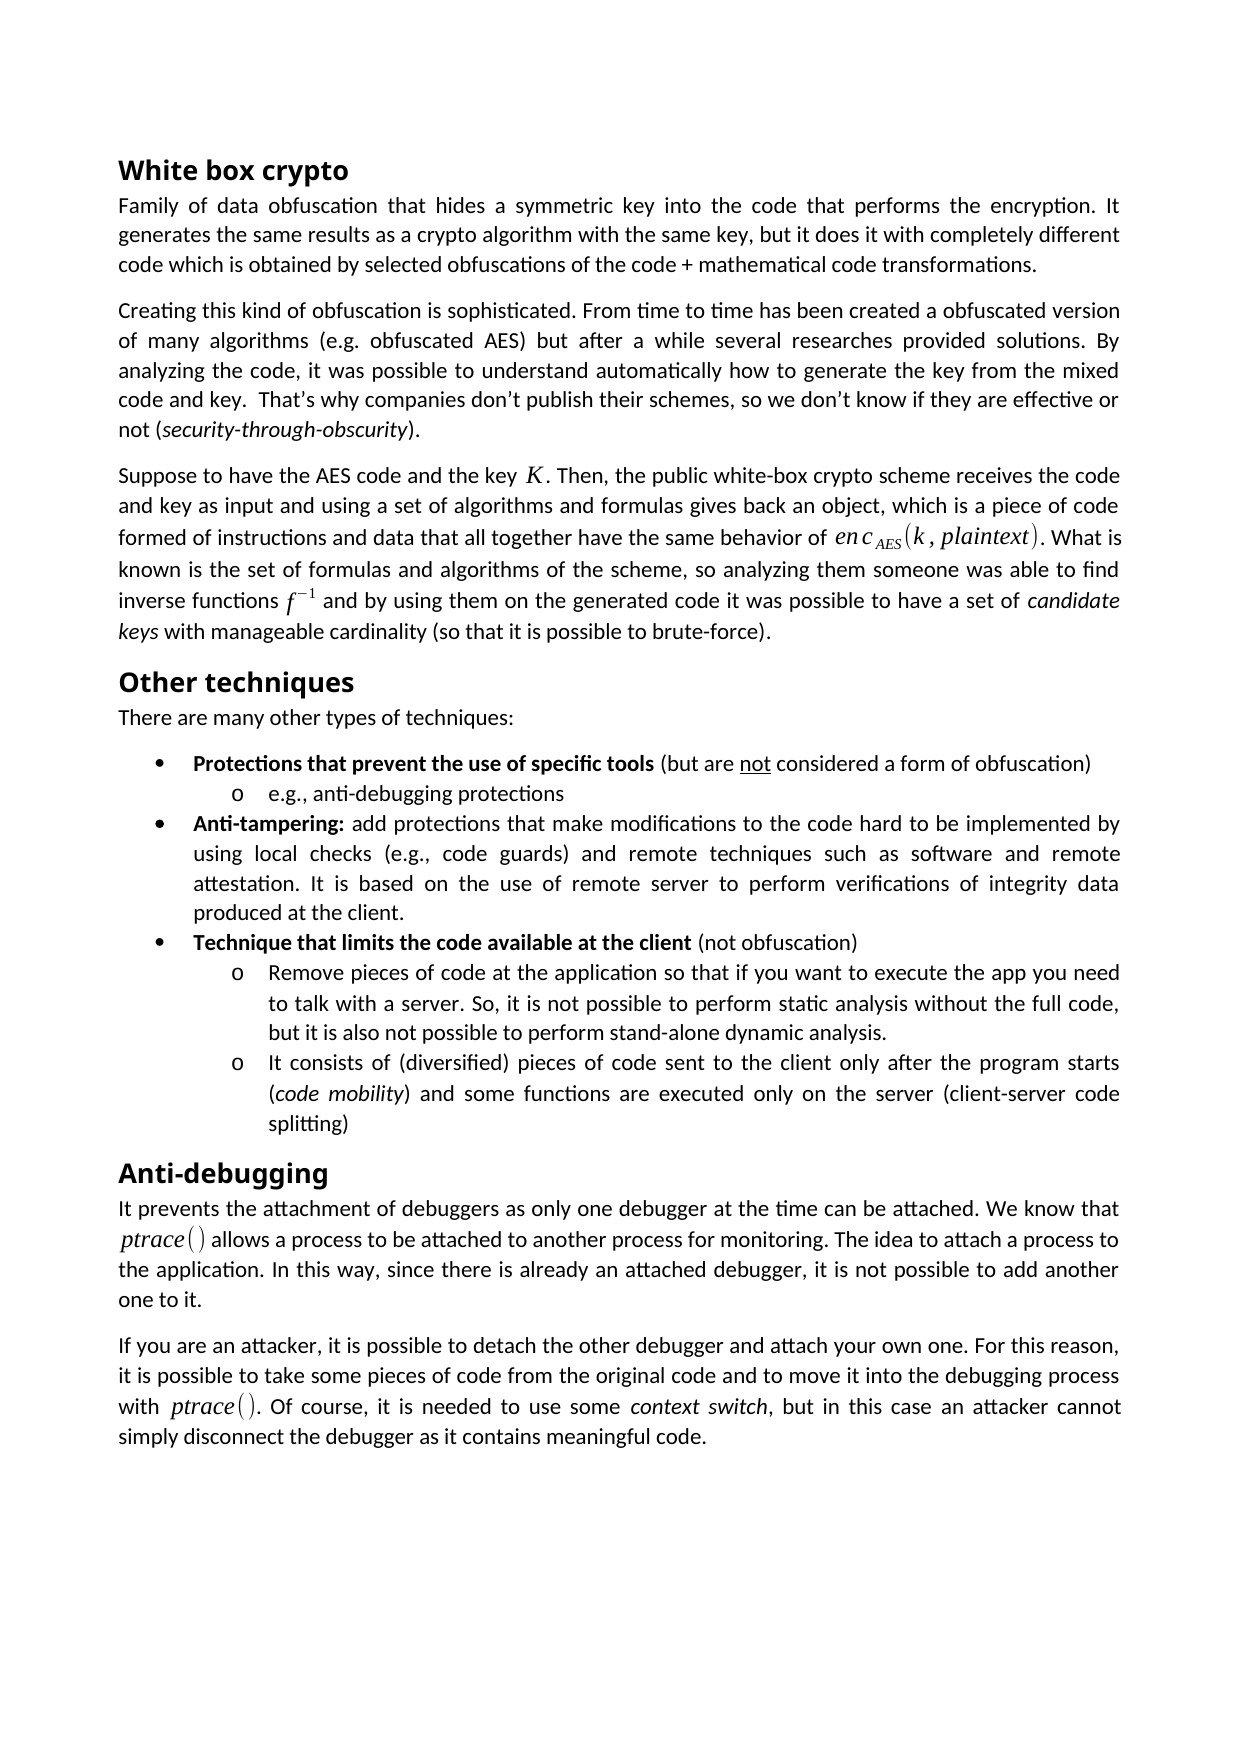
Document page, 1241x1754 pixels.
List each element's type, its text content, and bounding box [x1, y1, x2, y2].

text Family of data obfuscation that hides a symmetric key into the code that performs the encryption. It generates the same results as a crypto algorithm with the same key, but it does it with completely different code which is obtained by selected obfuscations of the code + mathematical code transformations. [118, 191, 1122, 278]
subtitle Other techniques [118, 663, 1122, 700]
text There are many other types of techniques: [118, 703, 1122, 731]
list Technique that limits the code available at the client (not obfuscation) [156, 928, 1122, 956]
list e.g., anti-debugging protections [231, 779, 1122, 808]
list Protections that prevent the use of specific tools (but are not considered a form of obfuscation) [156, 749, 1122, 777]
subtitle White box crypto [118, 152, 1122, 189]
list Anti-tampering: add protections that make modifications to the code hard to be implemented by using local checks (e.g., code guards) and remote techniques such as software and remote attestation. It is based on the use of remote server to perform verifications of integrity data produced at the client. [156, 809, 1122, 927]
text Creating this kind of obfuscation is sophisticated. From time to time has been created a obfuscated version of many algorithms (e.g. obfuscated AES) but after a while several researches provided solutions. By analyzing the code, it was possible to understand automatically how to generate the key from the mixed code and key. That’s why companies don’t publish their schemes, so we don’t know if they are effective or not (security-through-obscurity). [118, 297, 1122, 443]
list It consists of (diversified) pieces of code sent to the client only after the program starts (code mobility) and some functions are executed only on the server (client-server code splitting) [231, 1048, 1122, 1137]
text Suppose to have the AES code and the key . Then, the public white-box crypto scheme receives the code and key as input and using a set of algorithms and formulas gives back an object, which is a piece of code formed of instructions and data that all together have the same behavior of . What is known is the set of formulas and algorithms of the scheme, so analyzing them someone was able to find inverse functions and by using them on the generated code it was possible to have a set of candidate keys with manageable cardinality (so that it is possible to brute-force). [118, 462, 1122, 645]
text If you are an attacker, it is possible to detach the other debugger and attach your own one. For this reason, it is possible to take some pieces of code from the original code and to move it into the debugging process with . Of course, it is needed to use some context switch, but in this case an attacker cannot simply disconnect the debugger as it contains meaningful code. [118, 1331, 1122, 1451]
subtitle Anti-debugging [118, 1155, 1122, 1192]
list Remove pieces of code at the application so that if you want to execute the app you need to talk with a server. So, it is not possible to perform static analysis without the full code, but it is also not possible to perform stand-alone dynamic analysis. [231, 958, 1122, 1046]
text It prevents the attachment of debuggers as only one debugger at the time can be attached. We know that allows a process to be attached to another process for monitoring. The idea to attach a process to the application. In this way, since there is already an attached debugger, it is not possible to add another one to it. [118, 1194, 1122, 1313]
